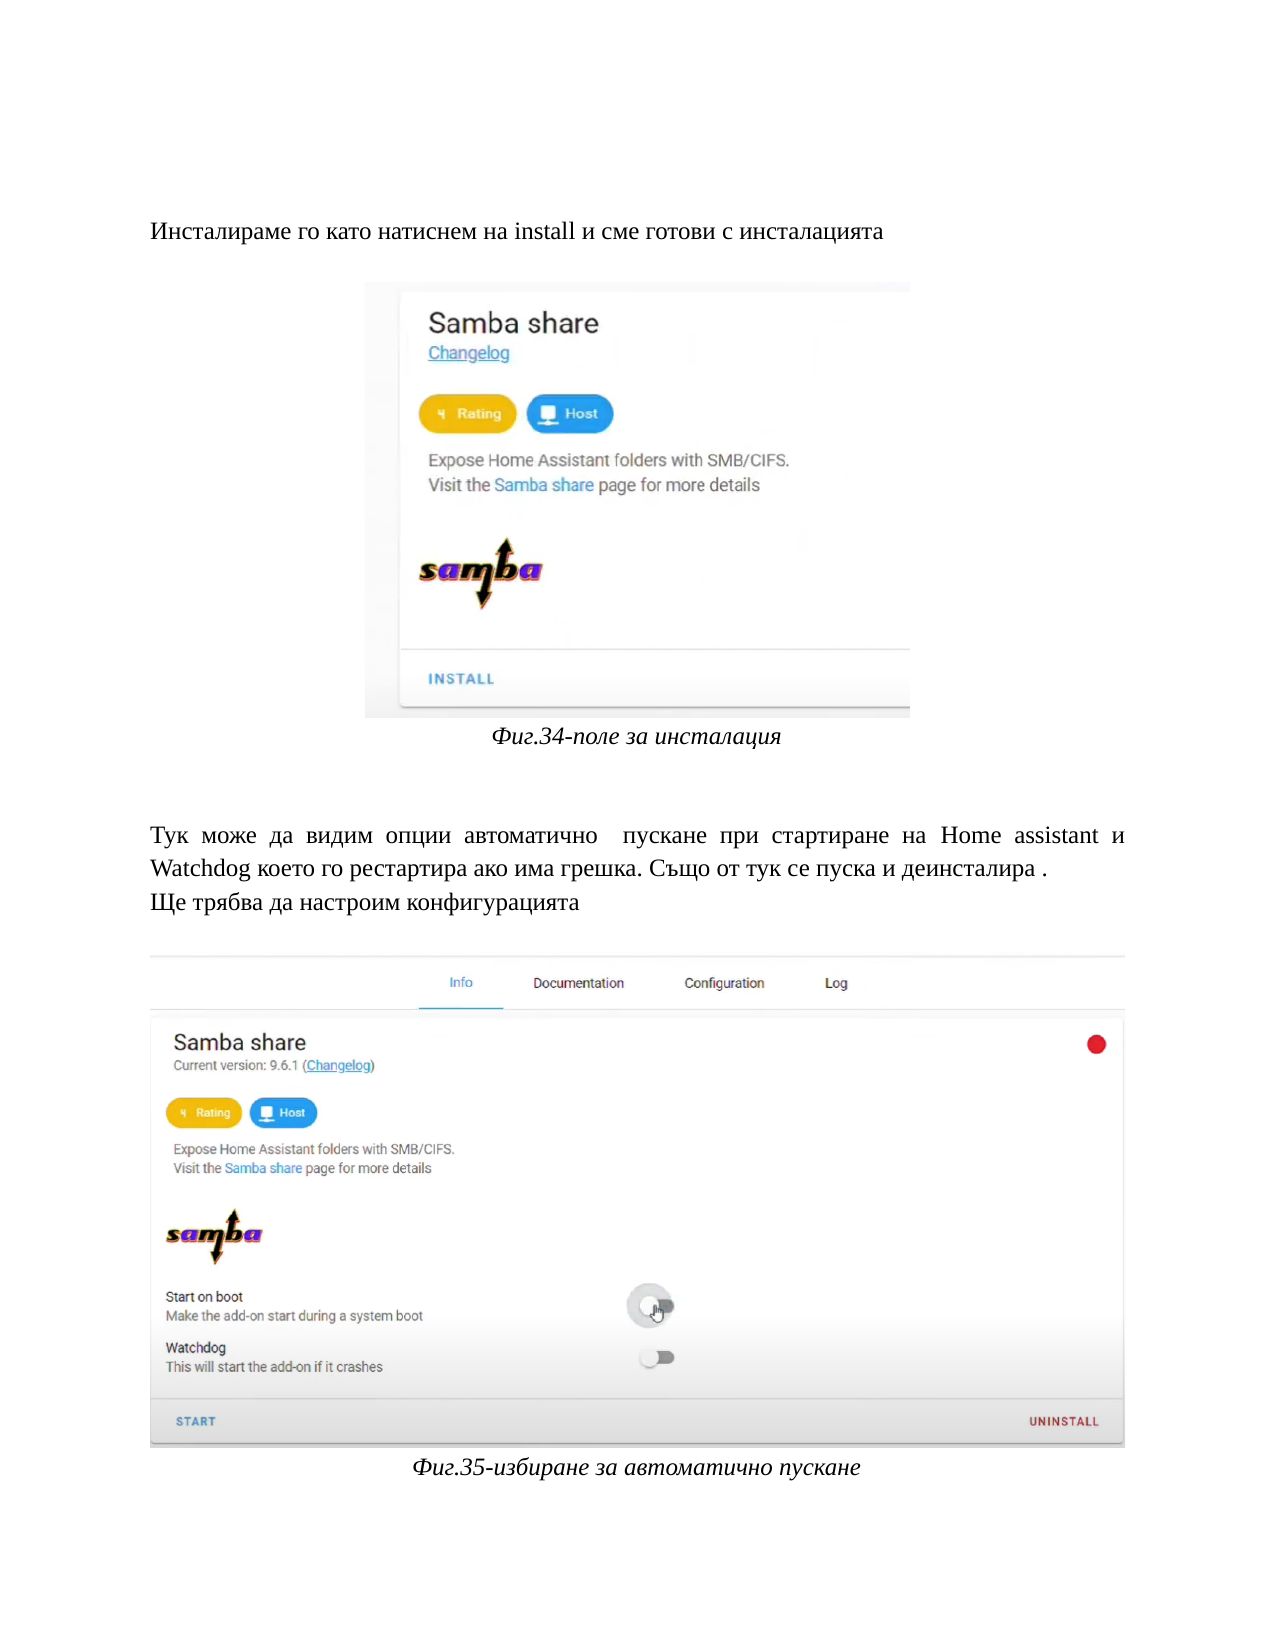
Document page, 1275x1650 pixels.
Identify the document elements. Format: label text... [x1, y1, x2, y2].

text Инсталираме го като натиснем на install и сме готови с инсталацията [150, 216, 1125, 245]
text Тук може да видим опции автоматично пускане при стартиране на Home assistant и Watchdog което го рестартира ако има грешка. Също от тук се пуска и деинсталира . [150, 821, 1125, 882]
text Ще трябва да настроим конфигурацията [150, 887, 1125, 915]
picture [364, 282, 910, 718]
text Фиг.35-избиране за автоматично пускане [150, 1452, 1125, 1481]
text Фиг.34-поле за инсталация [150, 721, 1125, 750]
picture [150, 952, 1125, 1448]
